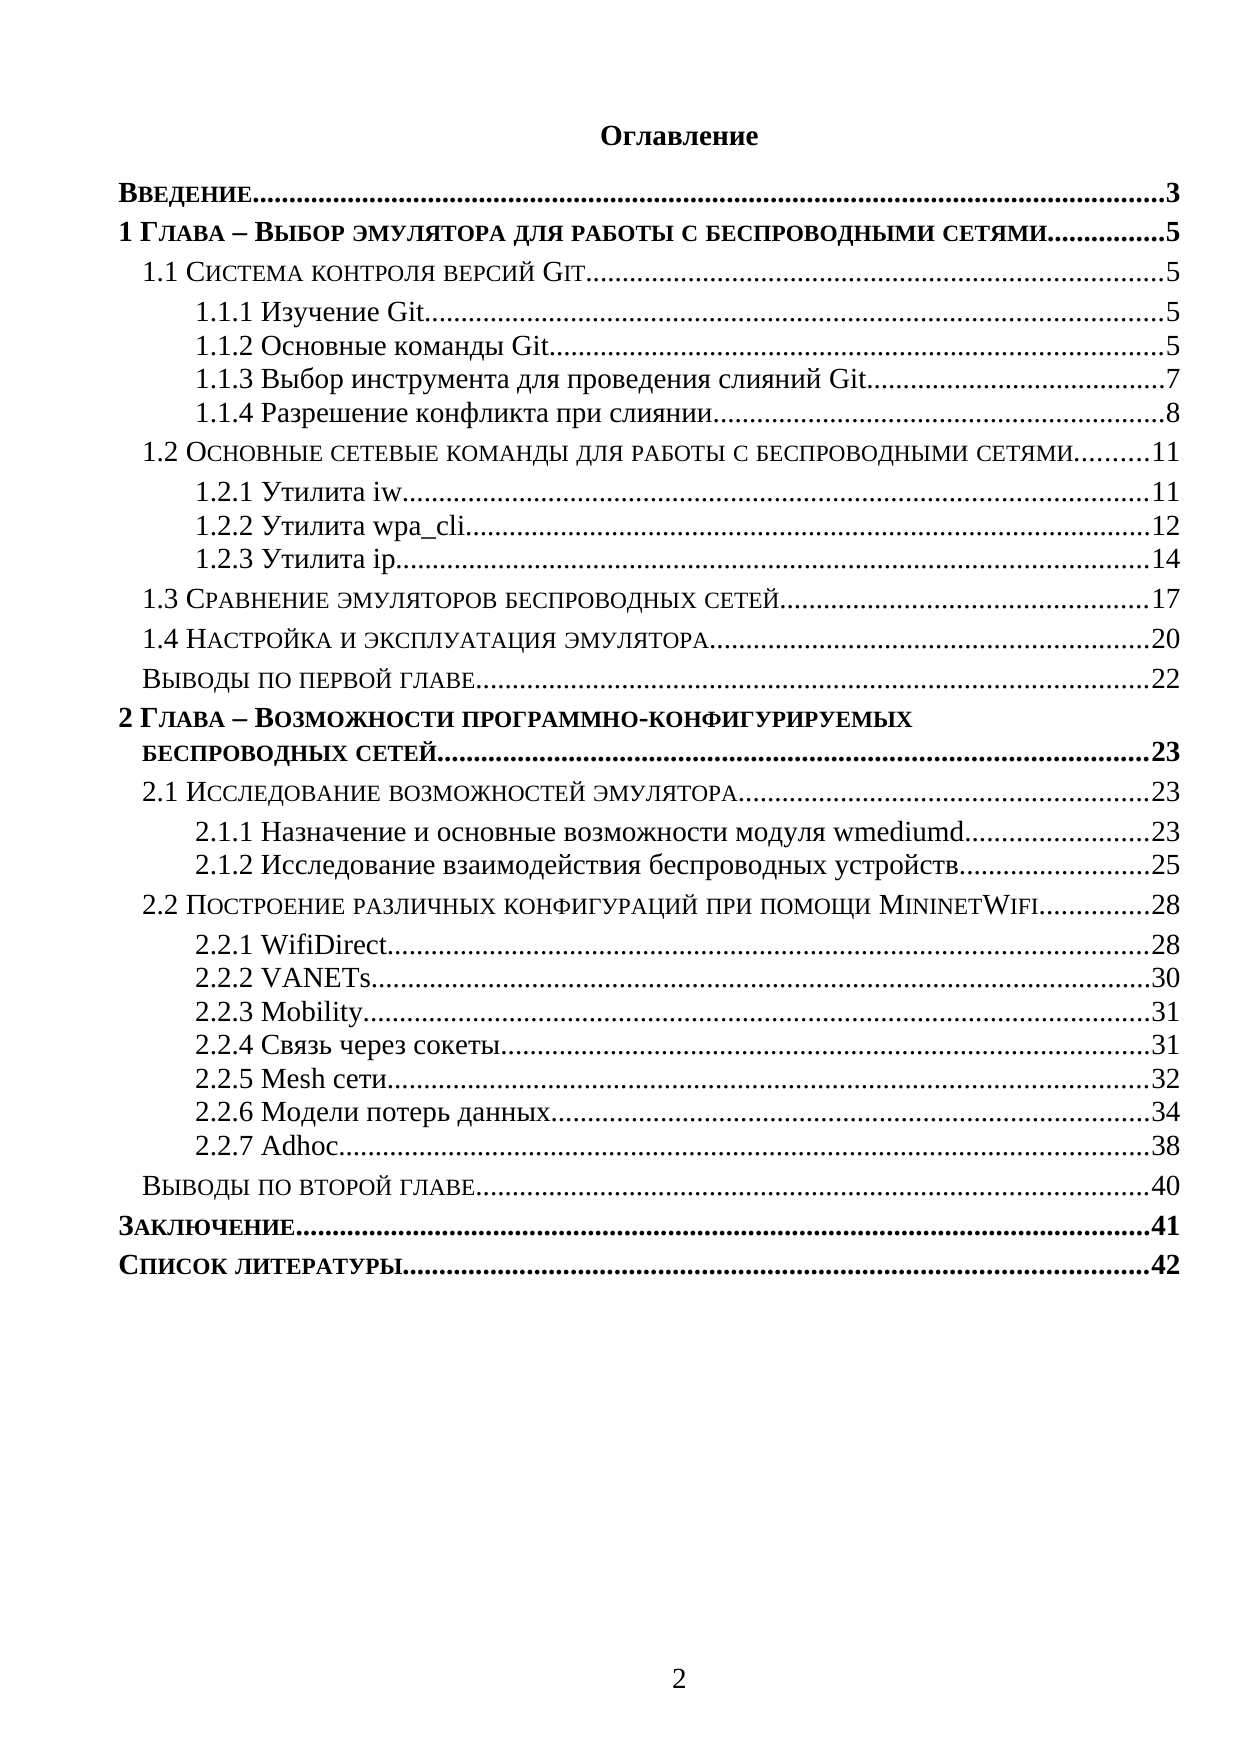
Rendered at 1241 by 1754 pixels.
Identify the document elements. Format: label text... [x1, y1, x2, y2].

text Выводы по второй главе 40 [142, 1168, 1122, 1201]
text 2.2 Построение различных конфигураций при помощи MininetWifi 28 [142, 887, 1122, 921]
text 2.1.2 Исследование взаимодействия беспроводных устройств 25 [195, 847, 1122, 881]
text Выводы по первой главе 22 [142, 661, 1122, 694]
text 1 Глава – Выбор эмулятора для работы с беспроводными сетями 5 [118, 214, 1122, 248]
text 1.2.2 Утилита wpa_cli 12 [195, 508, 1122, 541]
text 2.2.2 VANETs 30 [195, 960, 1122, 994]
text Список литературы 42 [118, 1247, 1122, 1281]
text 2.1 Исследование возможностей эмулятора 23 [142, 774, 1122, 807]
text 1.4 Настройка и эксплуатация эмулятора 20 [142, 621, 1122, 654]
text 1.1.1 Изучение Git 5 [195, 294, 1122, 328]
text 2.2.6 Модели потерь данных 34 [195, 1094, 1122, 1128]
text Оглавление [118, 118, 1181, 152]
text 1.1.3 Выбор инструмента для проведения слияний Git 7 [195, 361, 1122, 395]
text 2.2.7 Adhoc 38 [195, 1128, 1122, 1162]
text 2.2.3 Mobility 31 [195, 994, 1122, 1027]
text 2.2.5 Mesh сети 32 [195, 1061, 1122, 1094]
text Заключение 41 [118, 1208, 1122, 1241]
text 2.1.1 Назначение и основные возможности модуля wmediumd 23 [195, 814, 1122, 847]
text Введение 3 [118, 175, 1122, 208]
text 1.1 Система контроля версий Git 5 [142, 254, 1122, 288]
text 2.2.1 WifiDirect 28 [195, 927, 1122, 960]
text 1.2.1 Утилита iw 11 [195, 474, 1122, 508]
text 1.3 Сравнение эмуляторов беспроводных сетей 17 [142, 581, 1122, 615]
text 2.2.4 Связь через сокеты 31 [195, 1027, 1122, 1061]
text 1.1.4 Разрешение конфликта при слиянии. 8 [195, 395, 1122, 428]
text 1.2.3 Утилита ip 14 [195, 541, 1122, 575]
text 1.1.2 Основные команды Git 5 [195, 328, 1122, 361]
text 2 Глава – Возможности программно-конфигурируемых беспроводных сетей 23 [118, 701, 1122, 768]
text 1.2 Основные сетевые команды для работы с беспроводными сетями 11 [142, 434, 1122, 468]
